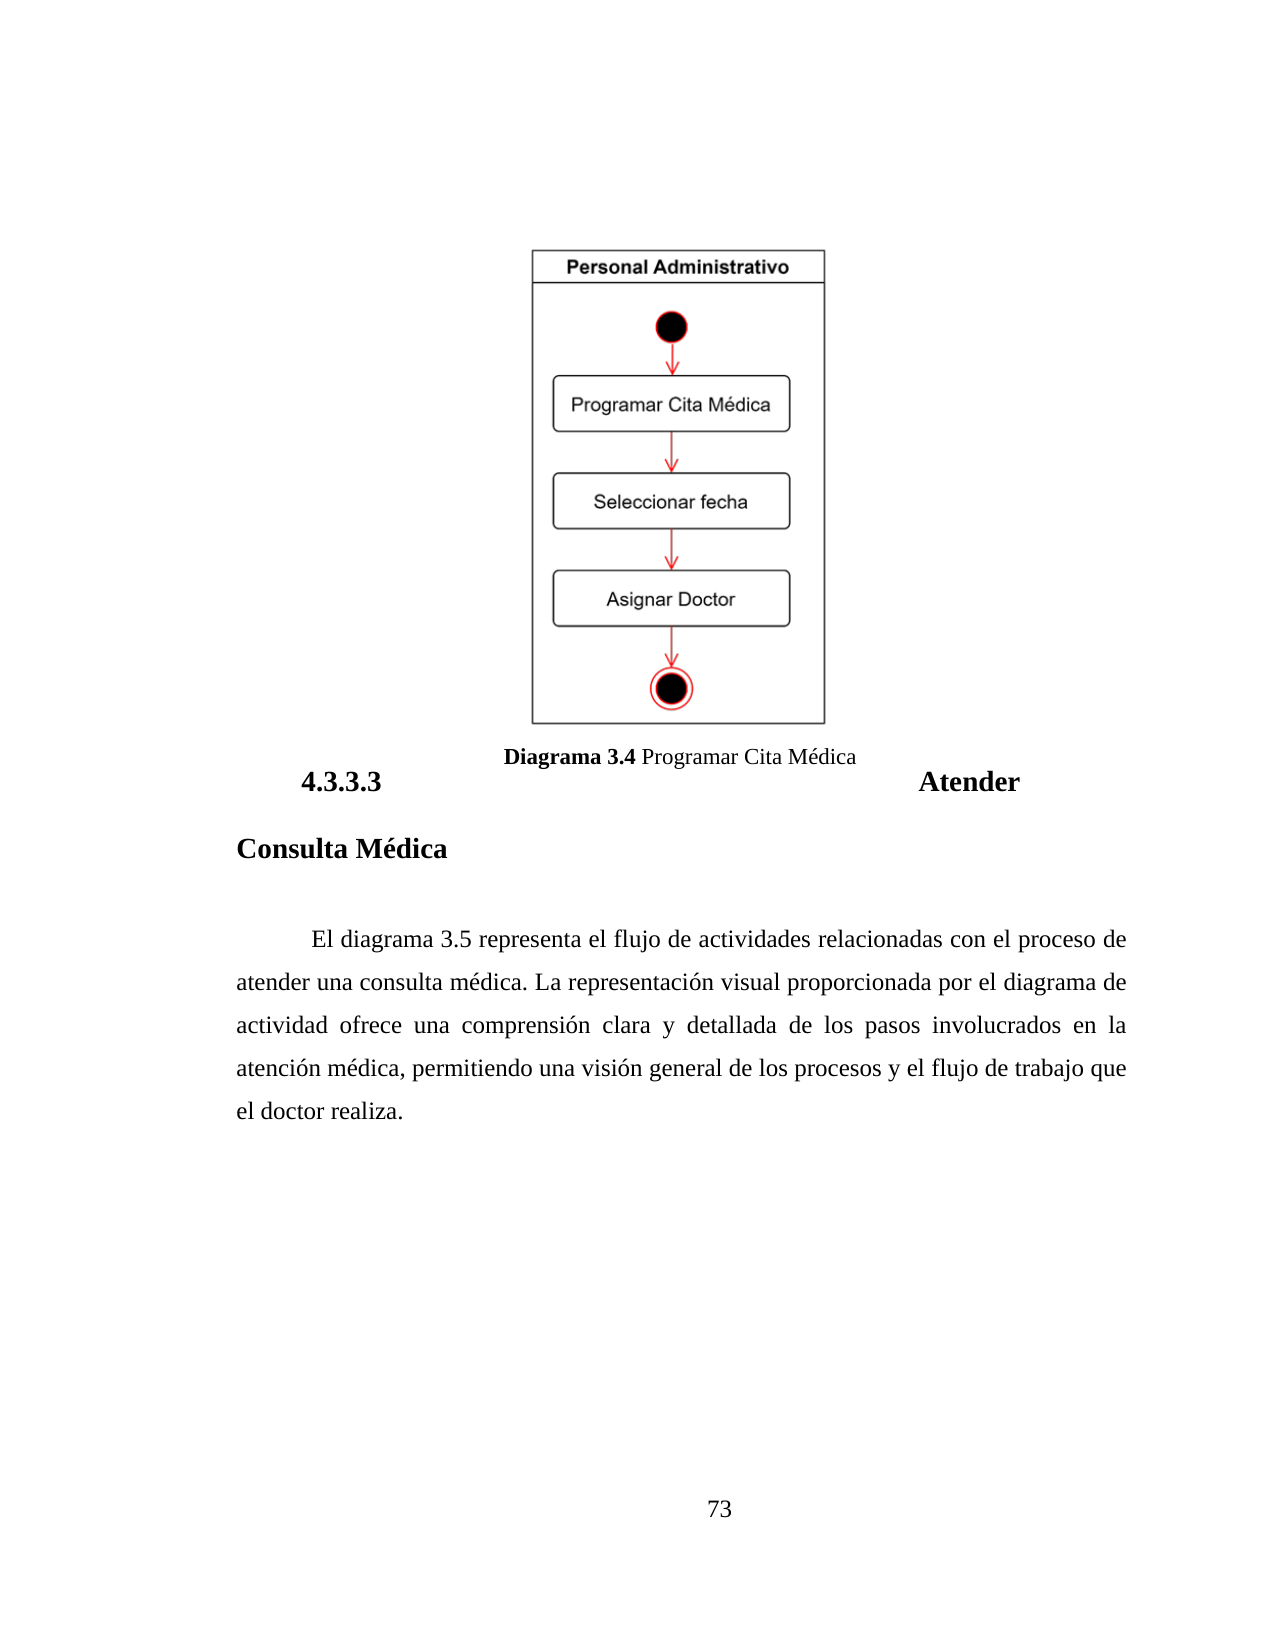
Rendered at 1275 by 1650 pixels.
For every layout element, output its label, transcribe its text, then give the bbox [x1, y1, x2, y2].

subtitle Atender Consulta Médica [236, 764, 1127, 865]
text El diagrama 3.5 representa el flujo de actividades relacionadas con el proceso de atender una consulta médica. La representación visual proporcionada por el diagrama de actividad ofrece una comprensión clara y detallada de los pasos involucrados en la atención médica, permitiendo una visión general de los procesos y el flujo de trabajo que el doctor realiza. [236, 924, 1127, 1125]
picture [518, 236, 839, 738]
